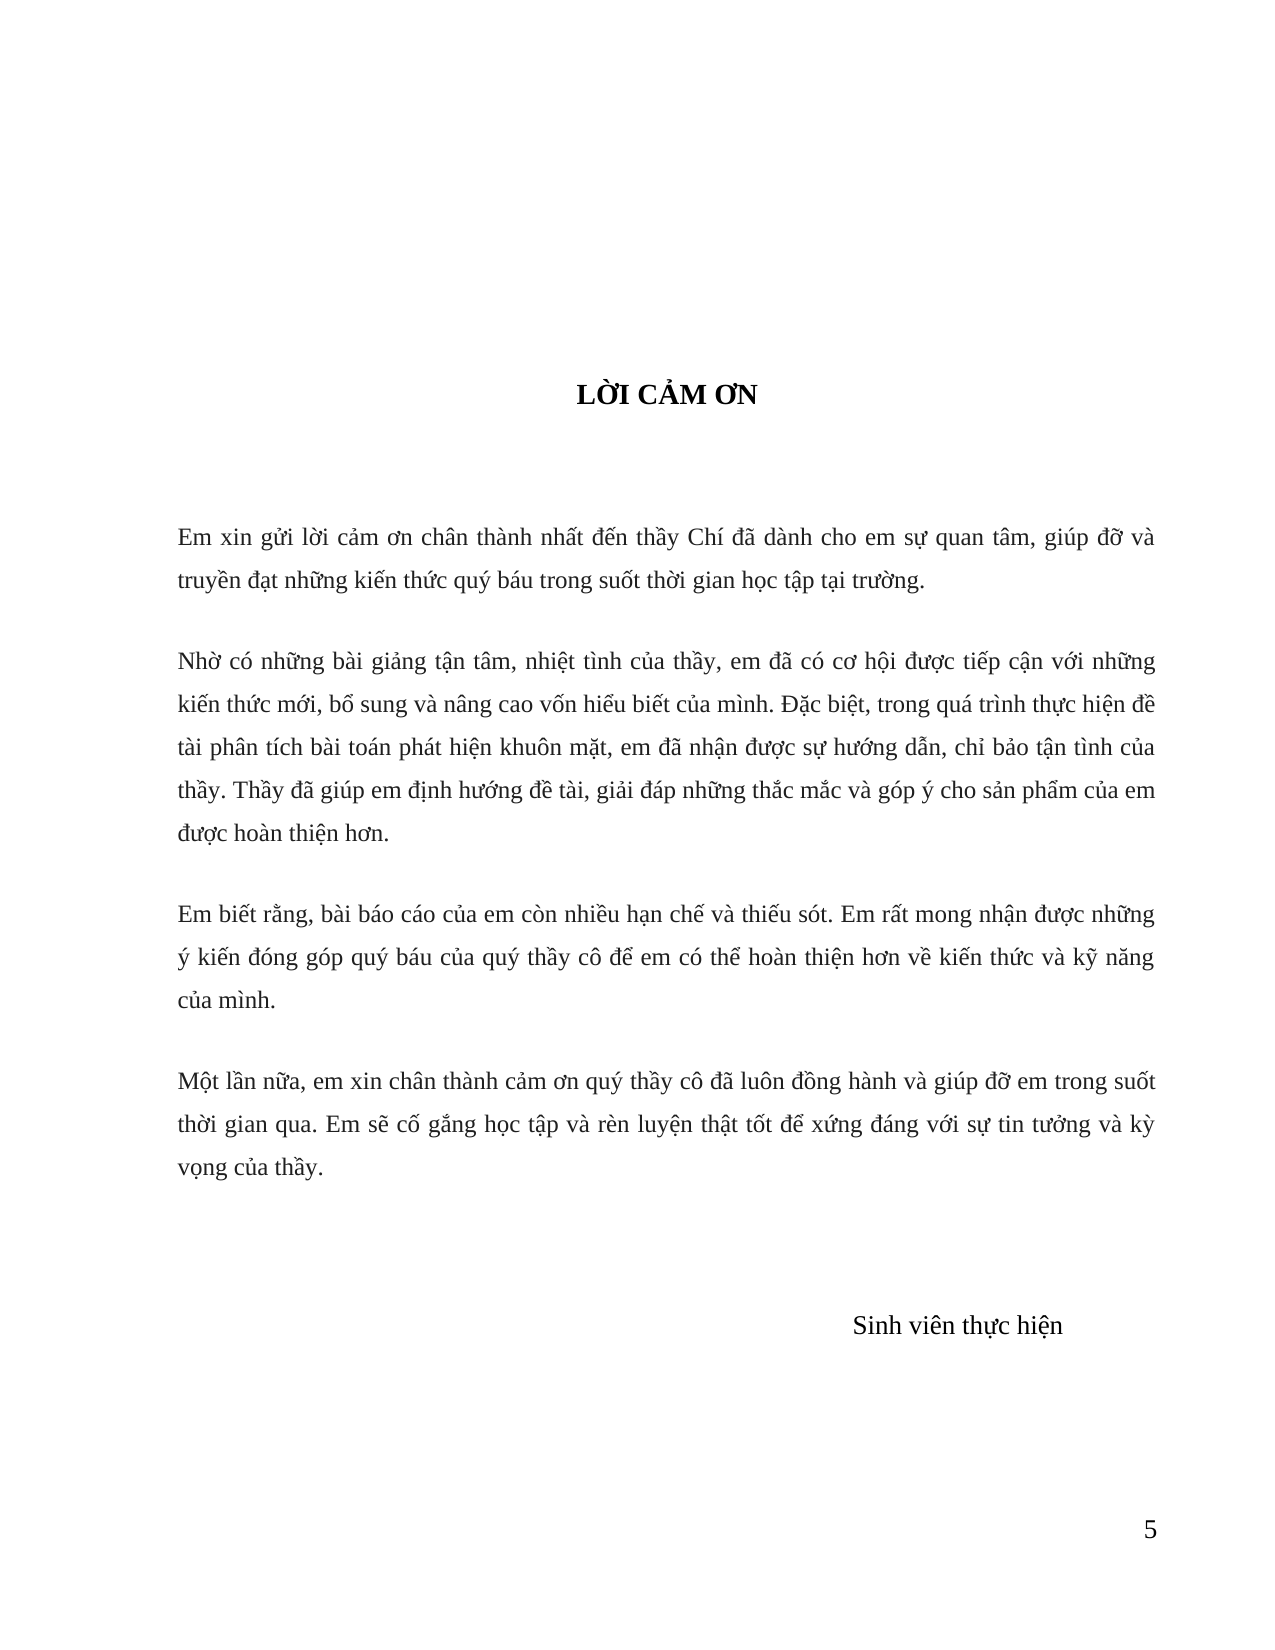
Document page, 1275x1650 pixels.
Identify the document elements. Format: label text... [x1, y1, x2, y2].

text Nhờ có những bài giảng tận tâm, nhiệt tình của thầy, em đã có cơ hội được tiếp cận với những kiến thức mới, bổ sung và nâng cao vốn hiểu biết của mình. Đặc biệt, trong quá trình thực hiện đề tài phân tích bài toán phát hiện khuôn mặt, em đã nhận được sự hướng dẫn, chỉ bảo tận tình của thầy. Thầy đã giúp em định hướng đề tài, giải đáp những thắc mắc và góp ý cho sản phẩm của em được hoàn thiện hơn. [177, 646, 1157, 847]
text Sinh viên thực hiện [177, 1309, 1157, 1341]
text Em xin gửi lời cảm ơn chân thành nhất đến thầy Chí đã dành cho em sự quan tâm, giúp đỡ và truyền đạt những kiến thức quý báu trong suốt thời gian học tập tại trường. [177, 522, 1157, 594]
text Một lần nữa, em xin chân thành cảm ơn quý thầy cô đã luôn đồng hành và giúp đỡ em trong suốt thời gian qua. Em sẽ cố gắng học tập và rèn luyện thật tốt để xứng đáng với sự tin tưởng và kỳ vọng của thầy. [177, 1066, 1157, 1181]
text LỜI CẢM ƠN [177, 377, 1157, 410]
text Em biết rằng, bài báo cáo của em còn nhiều hạn chế và thiếu sót. Em rất mong nhận được những ý kiến đóng góp quý báu của quý thầy cô để em có thể hoàn thiện hơn về kiến thức và kỹ năng của mình. [177, 899, 1157, 1014]
